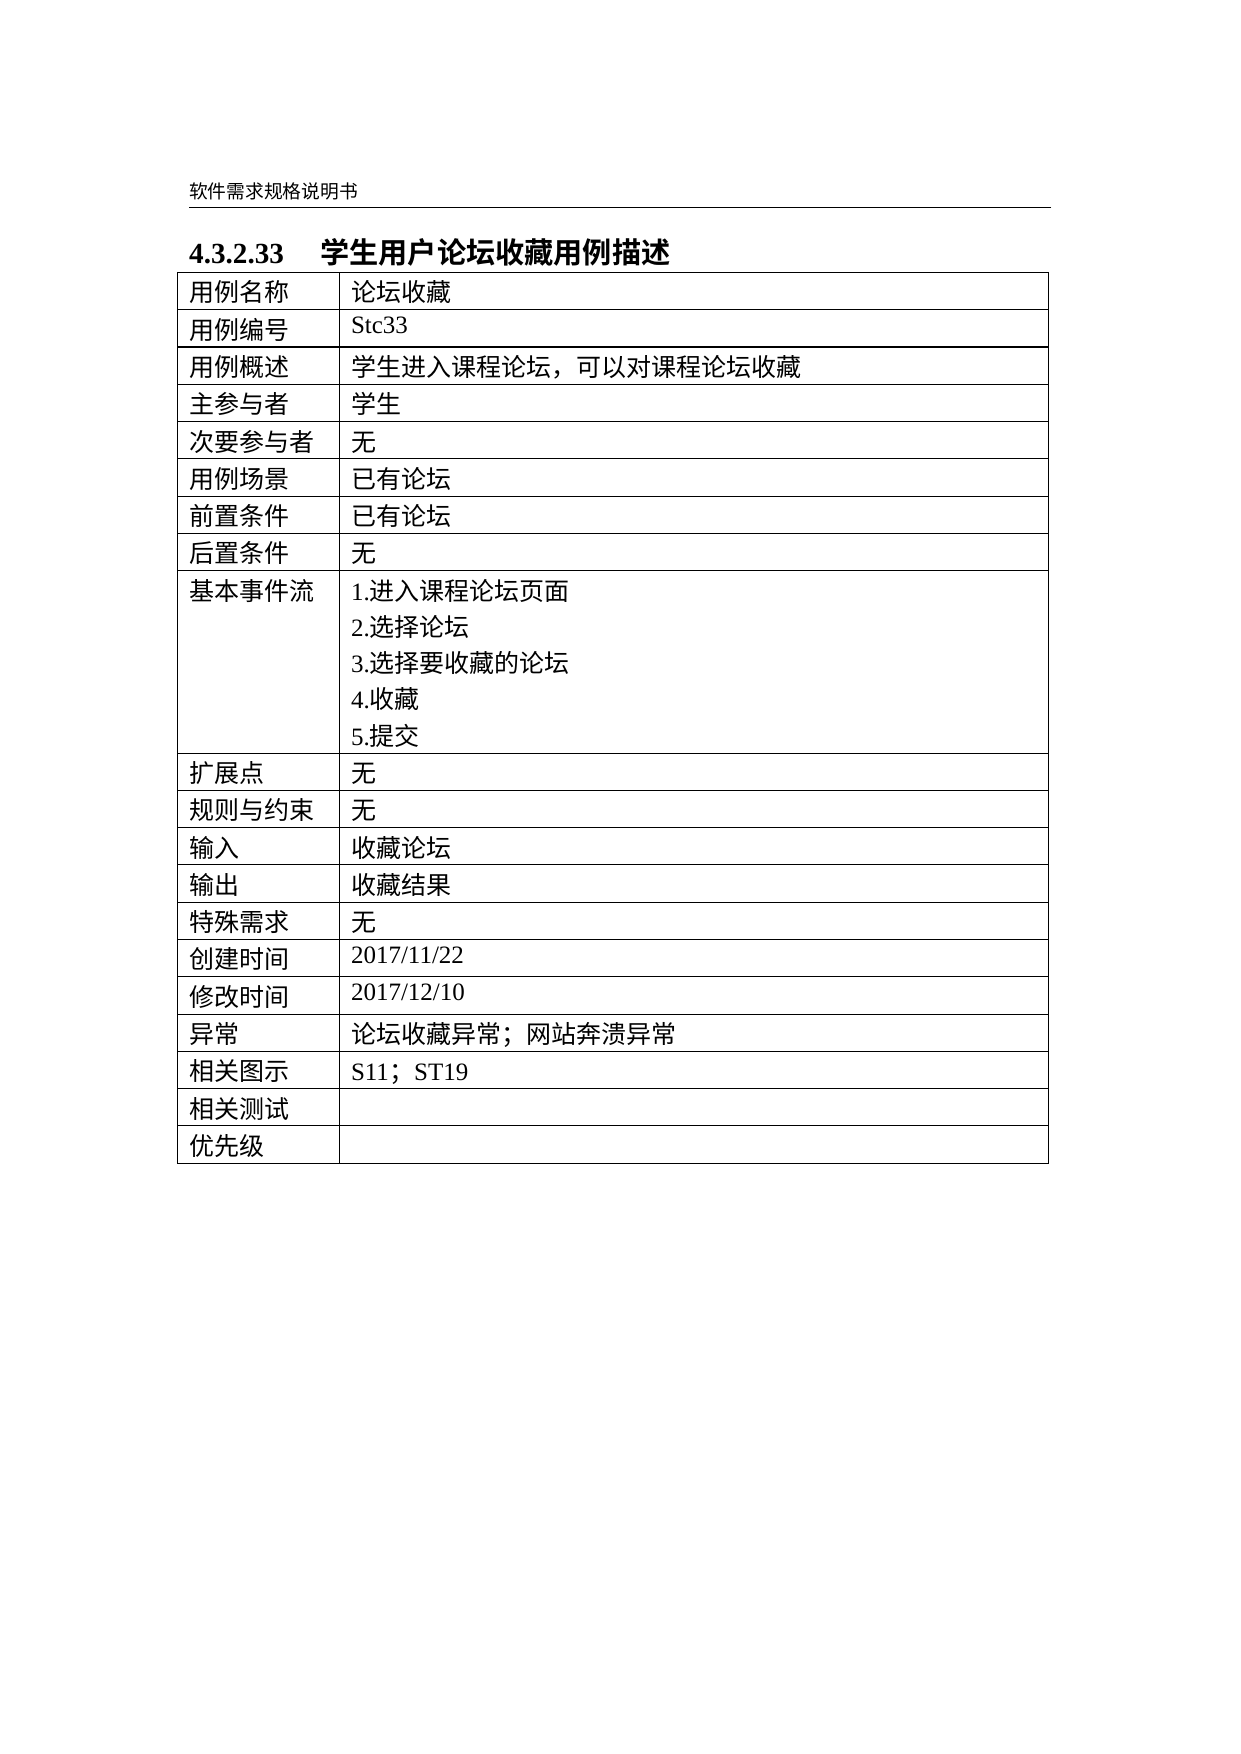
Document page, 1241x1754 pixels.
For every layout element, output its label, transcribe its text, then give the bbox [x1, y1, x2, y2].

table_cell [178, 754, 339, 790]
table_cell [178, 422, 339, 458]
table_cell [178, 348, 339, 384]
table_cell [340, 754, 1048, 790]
subtitle 学生用户论坛收藏用例描述 [189, 229, 1051, 272]
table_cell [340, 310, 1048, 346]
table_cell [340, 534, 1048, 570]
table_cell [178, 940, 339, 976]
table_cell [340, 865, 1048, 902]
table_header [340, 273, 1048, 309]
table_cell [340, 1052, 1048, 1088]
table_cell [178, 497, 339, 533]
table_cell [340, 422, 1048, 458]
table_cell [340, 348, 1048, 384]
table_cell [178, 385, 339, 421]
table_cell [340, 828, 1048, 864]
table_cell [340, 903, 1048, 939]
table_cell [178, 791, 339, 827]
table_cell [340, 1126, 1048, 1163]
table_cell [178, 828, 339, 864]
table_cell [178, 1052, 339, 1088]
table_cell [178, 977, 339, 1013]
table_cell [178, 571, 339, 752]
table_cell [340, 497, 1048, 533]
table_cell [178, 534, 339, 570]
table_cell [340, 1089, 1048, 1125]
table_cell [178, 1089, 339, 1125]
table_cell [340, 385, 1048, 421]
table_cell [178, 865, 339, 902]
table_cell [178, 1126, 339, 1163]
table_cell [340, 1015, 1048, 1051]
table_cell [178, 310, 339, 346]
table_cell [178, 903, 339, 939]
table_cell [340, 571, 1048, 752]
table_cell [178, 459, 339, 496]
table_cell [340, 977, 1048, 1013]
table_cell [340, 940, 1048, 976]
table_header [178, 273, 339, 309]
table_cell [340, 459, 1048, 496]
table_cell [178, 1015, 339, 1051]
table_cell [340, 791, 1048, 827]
